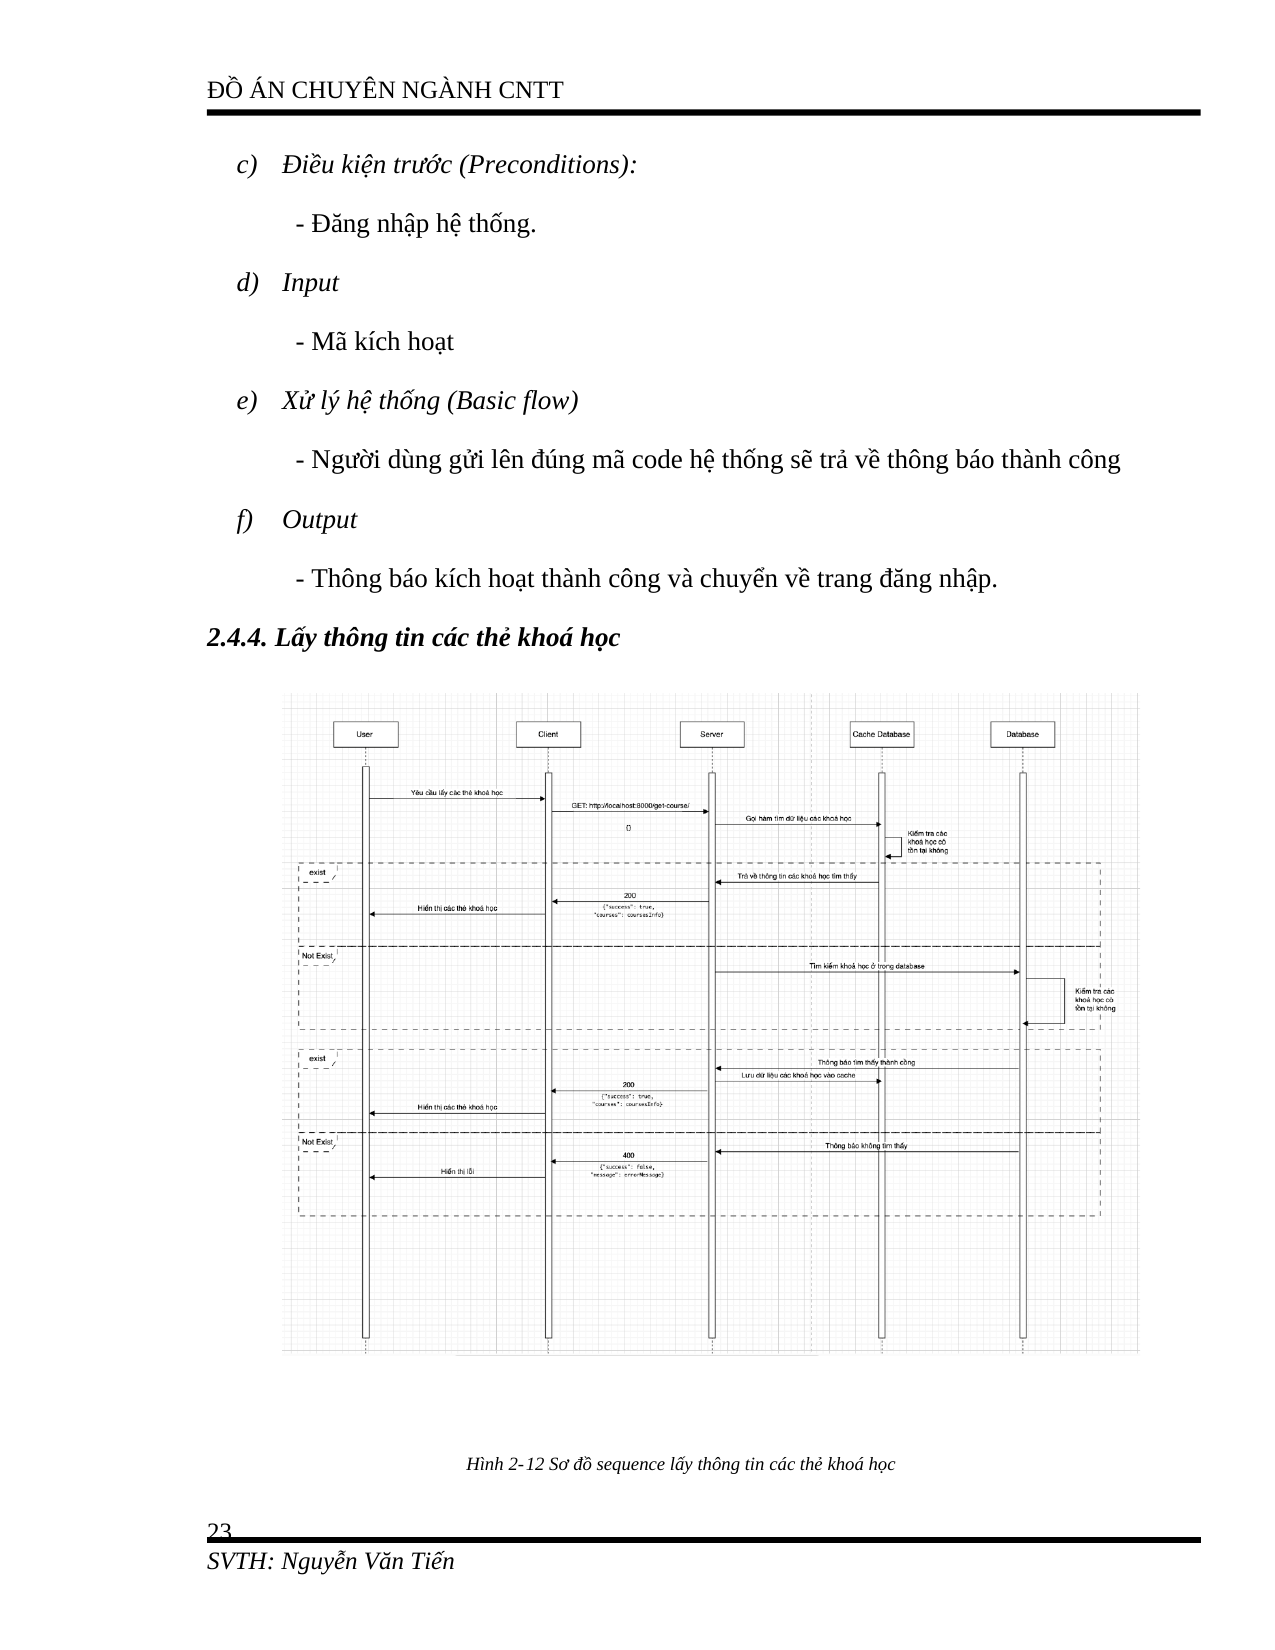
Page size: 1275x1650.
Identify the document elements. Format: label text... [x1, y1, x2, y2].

subtitle Xử lý hệ thống (Basic flow) [236, 384, 1157, 416]
subtitle Điều kiện trước (Preconditions): [236, 148, 1157, 179]
subtitle Lấy thông tin các thẻ khoá học [207, 621, 1157, 652]
text Thông báo kích hoạt thành công và chuyển về trang đăng nhập. [266, 562, 1157, 593]
subtitle Output [236, 503, 1157, 534]
text Hình 2-12 Sơ đồ sequence lấy thông tin các thẻ khoá học [207, 1453, 1157, 1475]
subtitle Input [236, 266, 1157, 297]
text Người dùng gửi lên đúng mã code hệ thống sẽ trả về thông báo thành công [266, 443, 1157, 475]
text Đăng nhập hệ thống. [266, 207, 1157, 238]
text Mã kích hoạt [266, 325, 1157, 356]
picture [282, 693, 1141, 1356]
